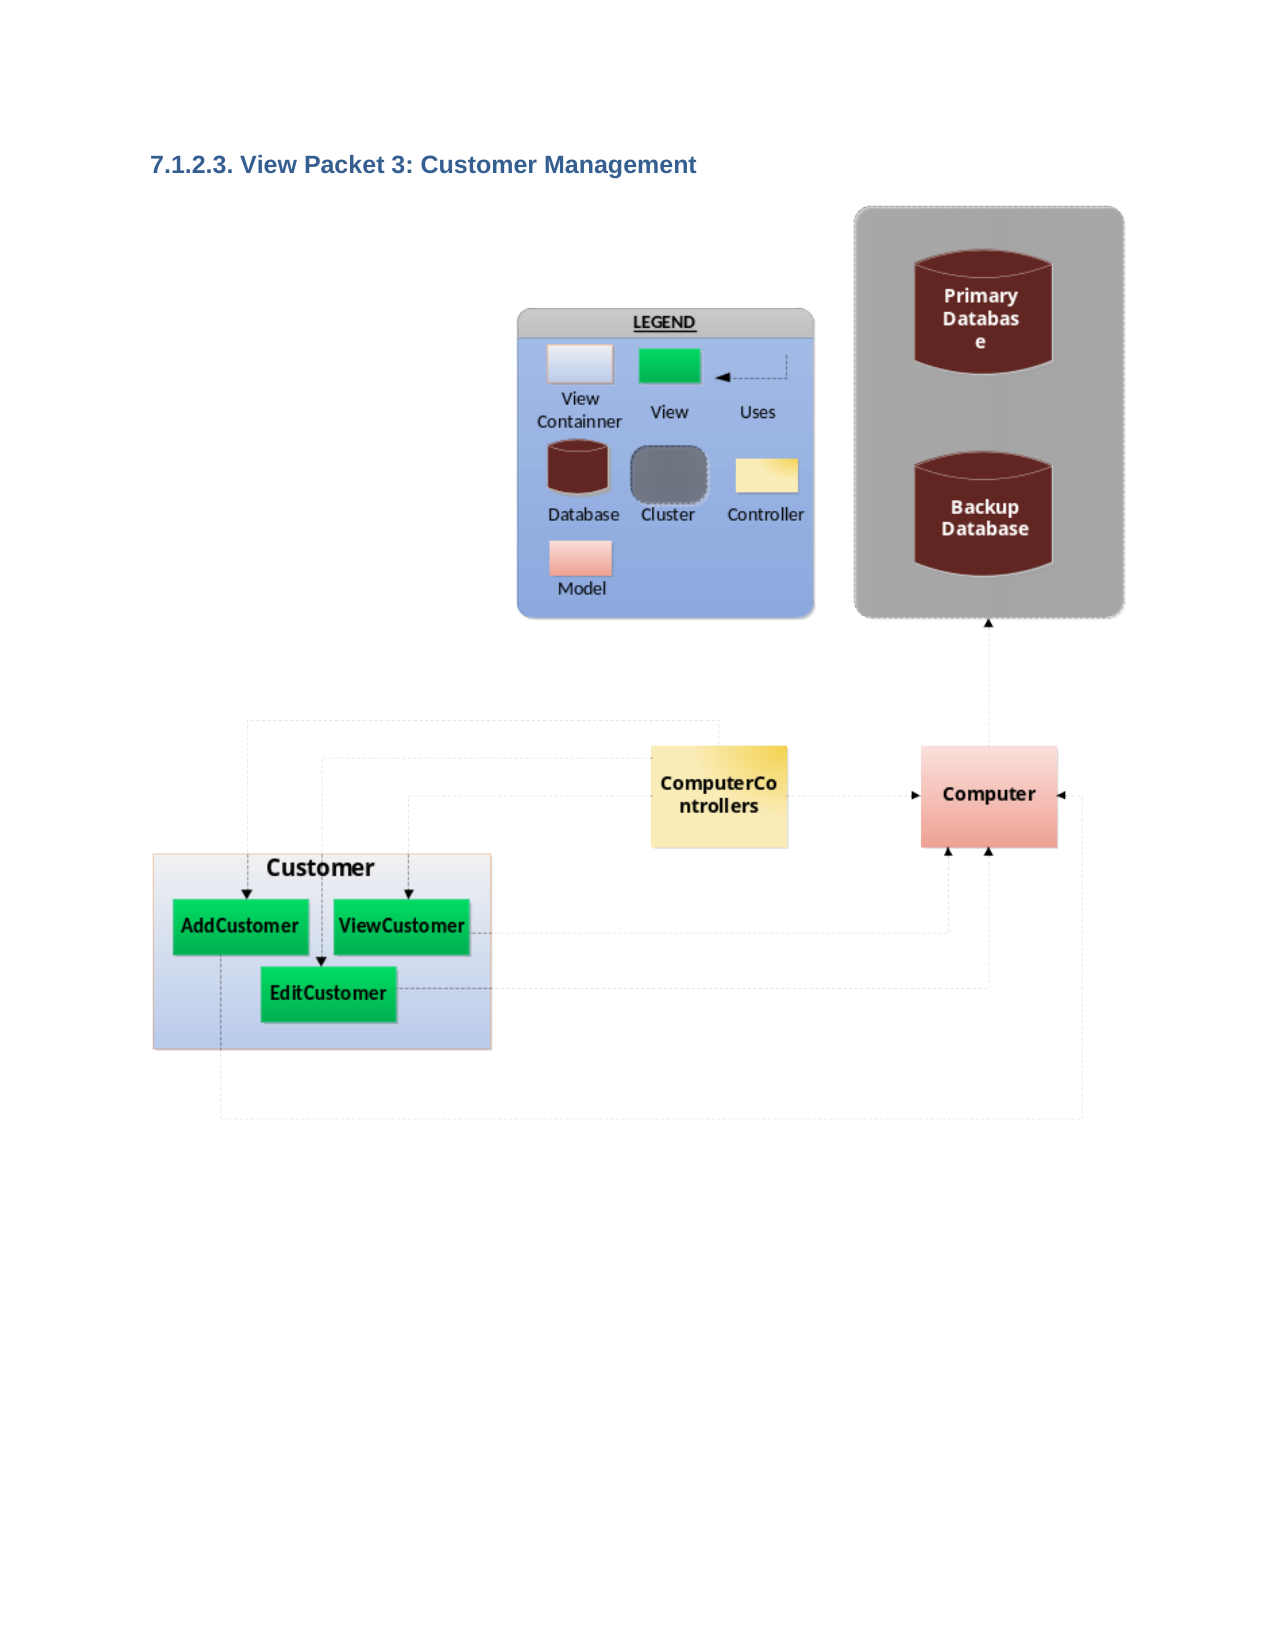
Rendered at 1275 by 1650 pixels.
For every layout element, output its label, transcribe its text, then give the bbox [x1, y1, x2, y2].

subtitle View Packet 3: Customer Management [150, 150, 1125, 179]
